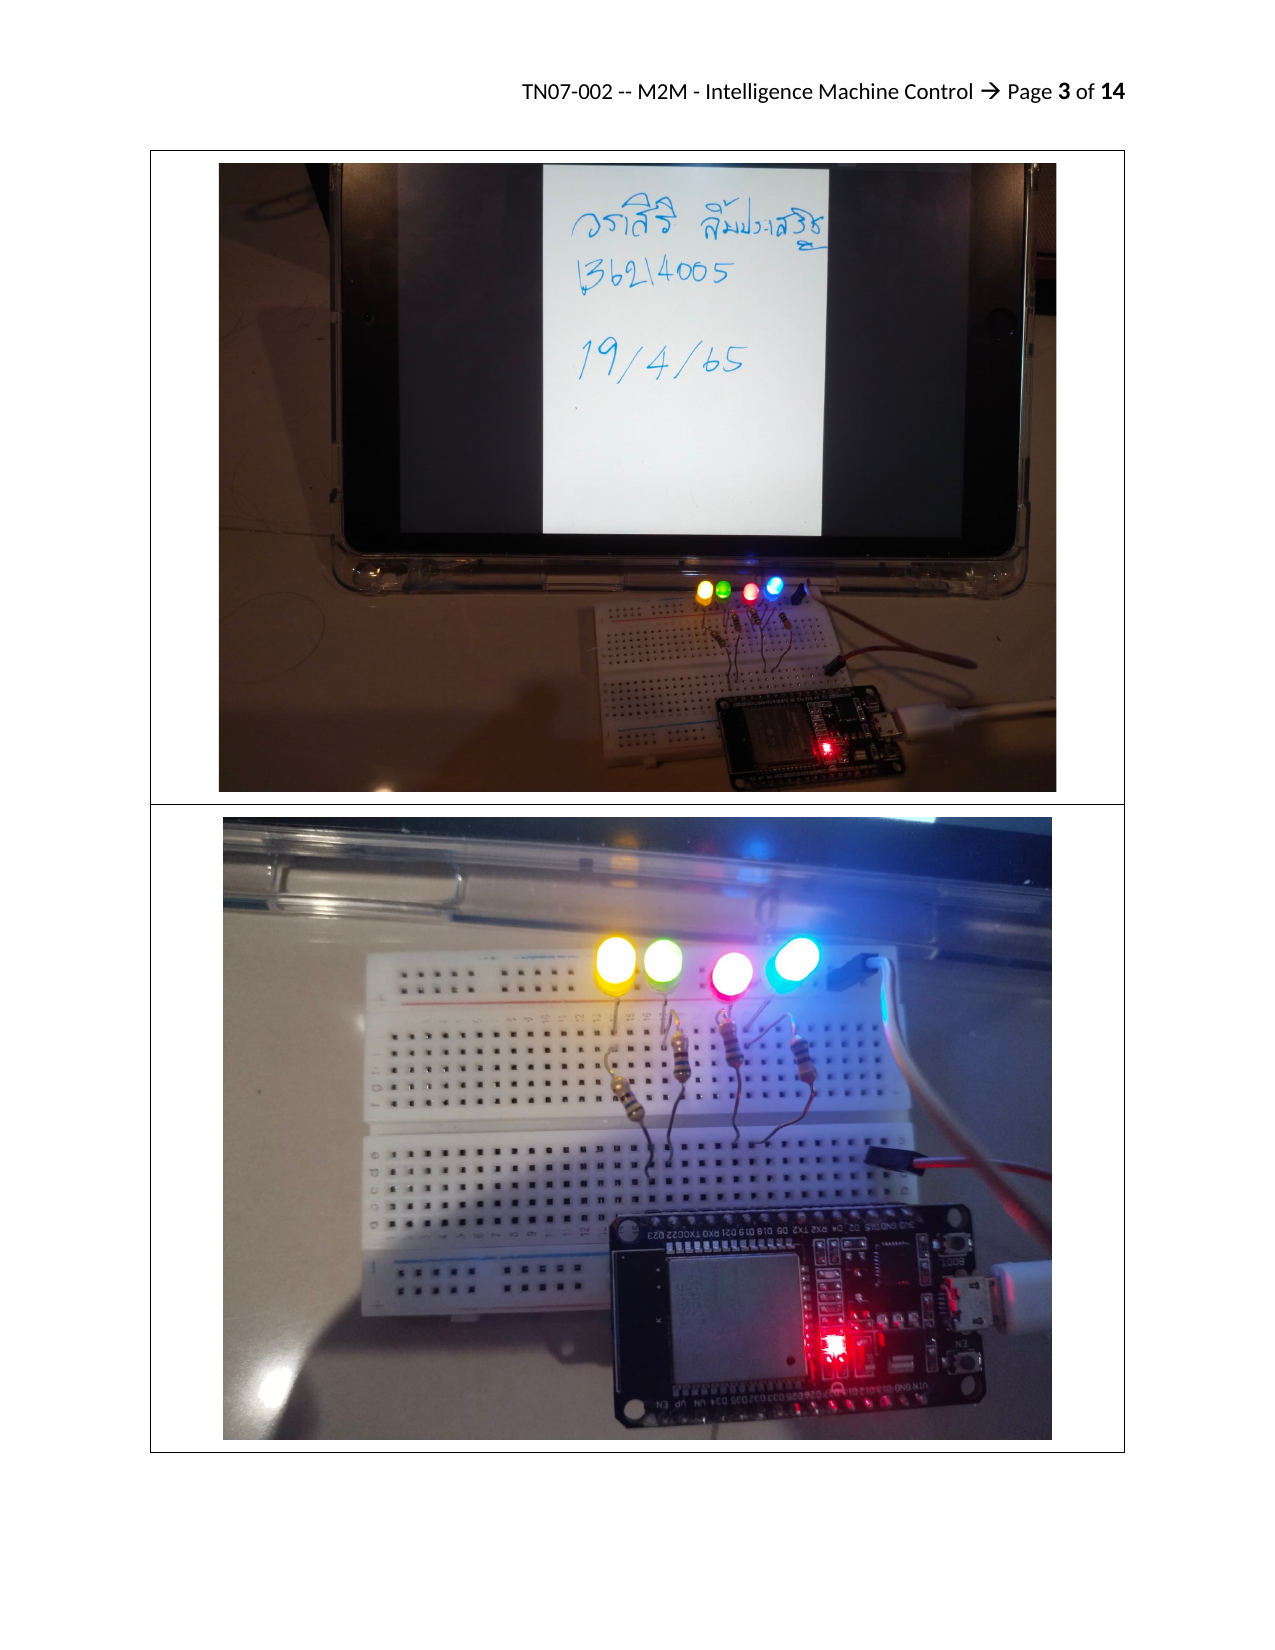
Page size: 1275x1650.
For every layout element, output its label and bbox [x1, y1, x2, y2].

table_cell [151, 805, 1124, 1452]
picture [218, 163, 1057, 792]
picture [223, 817, 1052, 1440]
table_cell [151, 151, 1124, 804]
